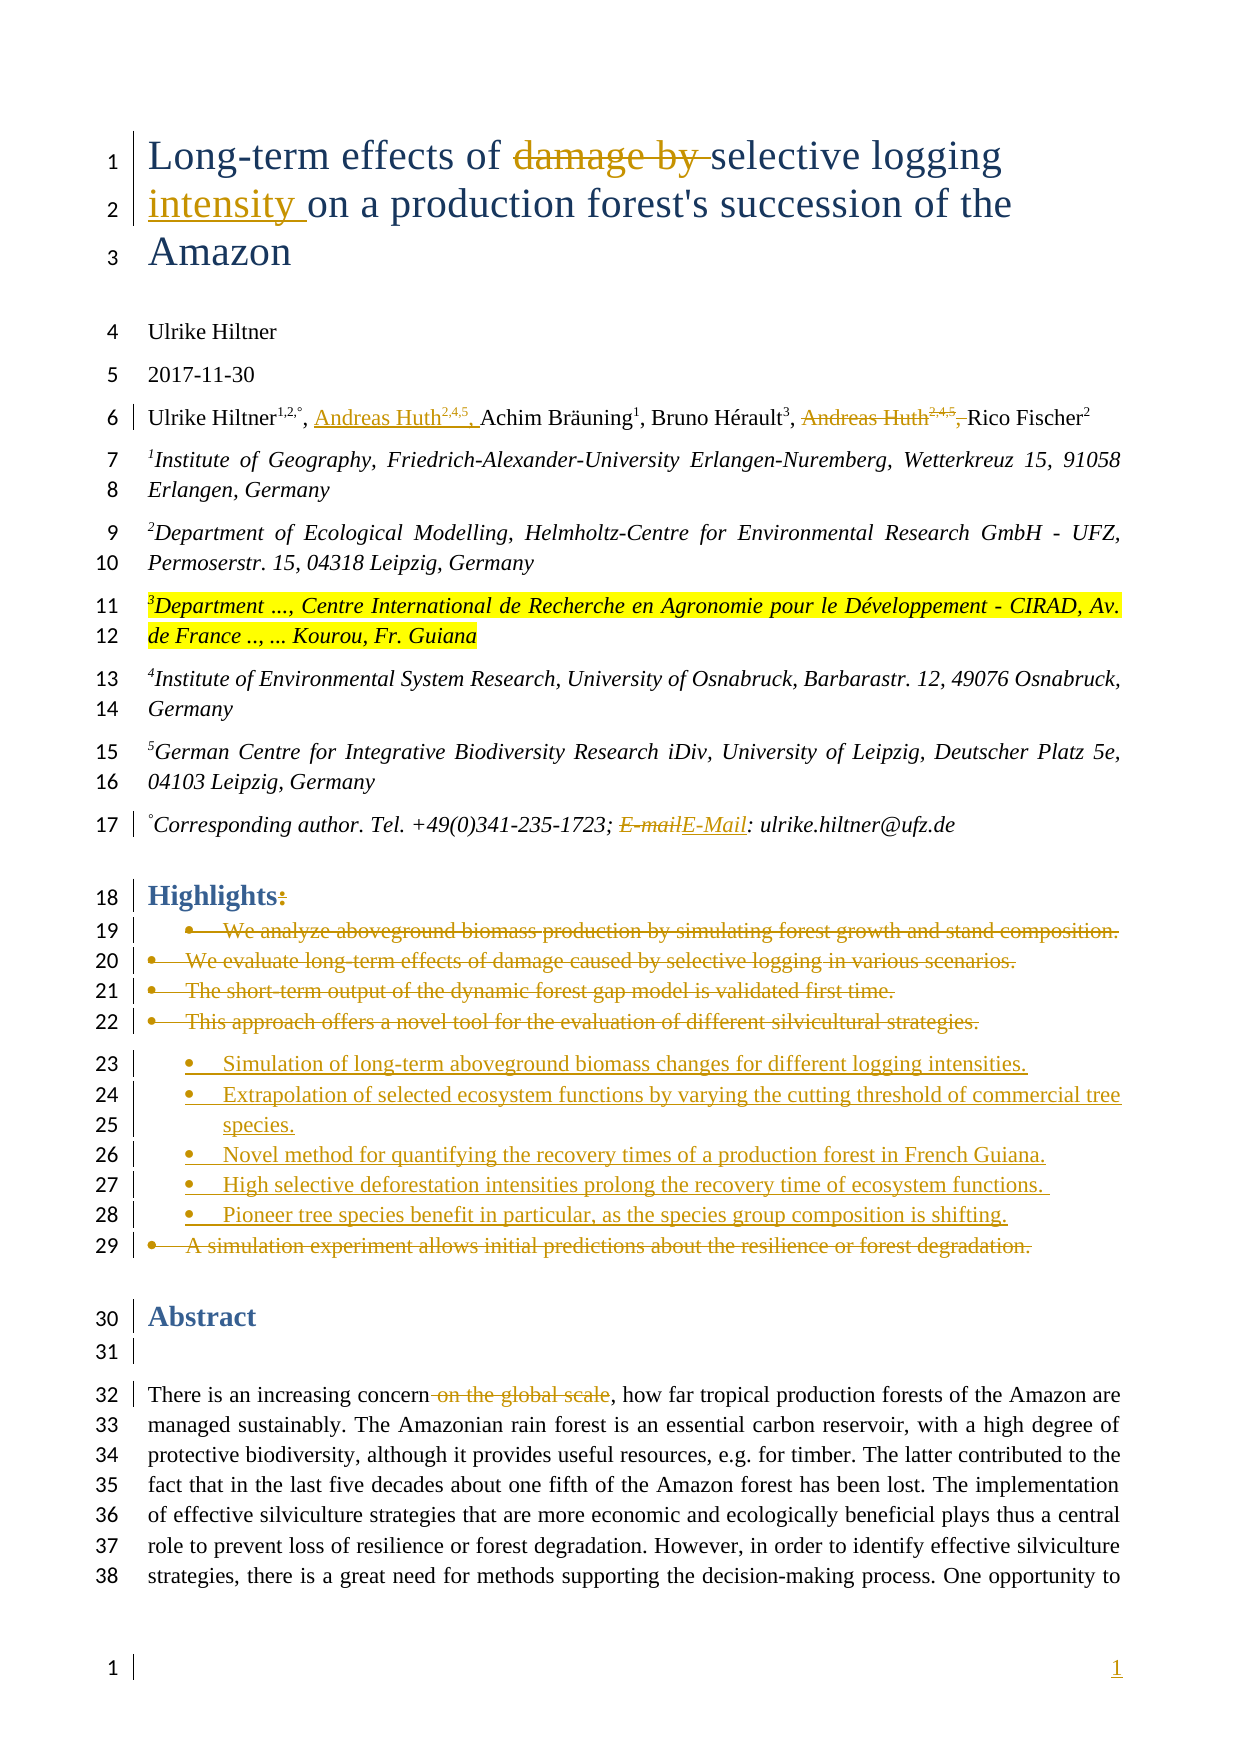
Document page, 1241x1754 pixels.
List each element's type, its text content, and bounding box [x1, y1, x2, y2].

text Ulrike Hiltner [148, 318, 1122, 344]
text 3Department ..., Centre International de Recherche en Agronomie pour le Développement - CIRAD, Av. de France .., ... Kourou, Fr. Guiana [148, 618, 1122, 649]
text Ulrike Hiltner1,2,°, Achim Bräuning1, Bruno Hérault3, Rico Fischer2 [148, 403, 1122, 430]
text 5German Centre for Integrative Biodiversity Research iDiv, University of Leipzig, Deutscher Platz 5e, 04103 Leipzig, Germany [148, 738, 1122, 794]
title Long-term effects of selective logging on a production forest's succession of the Amazon [148, 131, 1122, 274]
subtitle Highlights [148, 878, 1122, 912]
text 2017-11-30 [148, 361, 1122, 387]
subtitle Abstract [148, 1299, 1122, 1333]
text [148, 1381, 1122, 1588]
text 4Institute of Environmental System Research, University of Osnabruck, Barbarastr. 12, 49076 Osnabruck, Germany [148, 665, 1122, 722]
text 2Department of Ecological Modelling, Helmholtz-Centre for Environmental Research GmbH - UFZ, Permoserstr. 15, 04318 Leipzig, Germany [148, 519, 1122, 576]
text °Corresponding author. Tel. +49(0)341-235-1723; : ulrike.hiltner@ufz.de [148, 811, 1122, 837]
text 1Institute of Geography, Friedrich-Alexander-University Erlangen-Nuremberg, Wetterkreuz 15, 91058 Erlangen, Germany [148, 446, 1122, 503]
